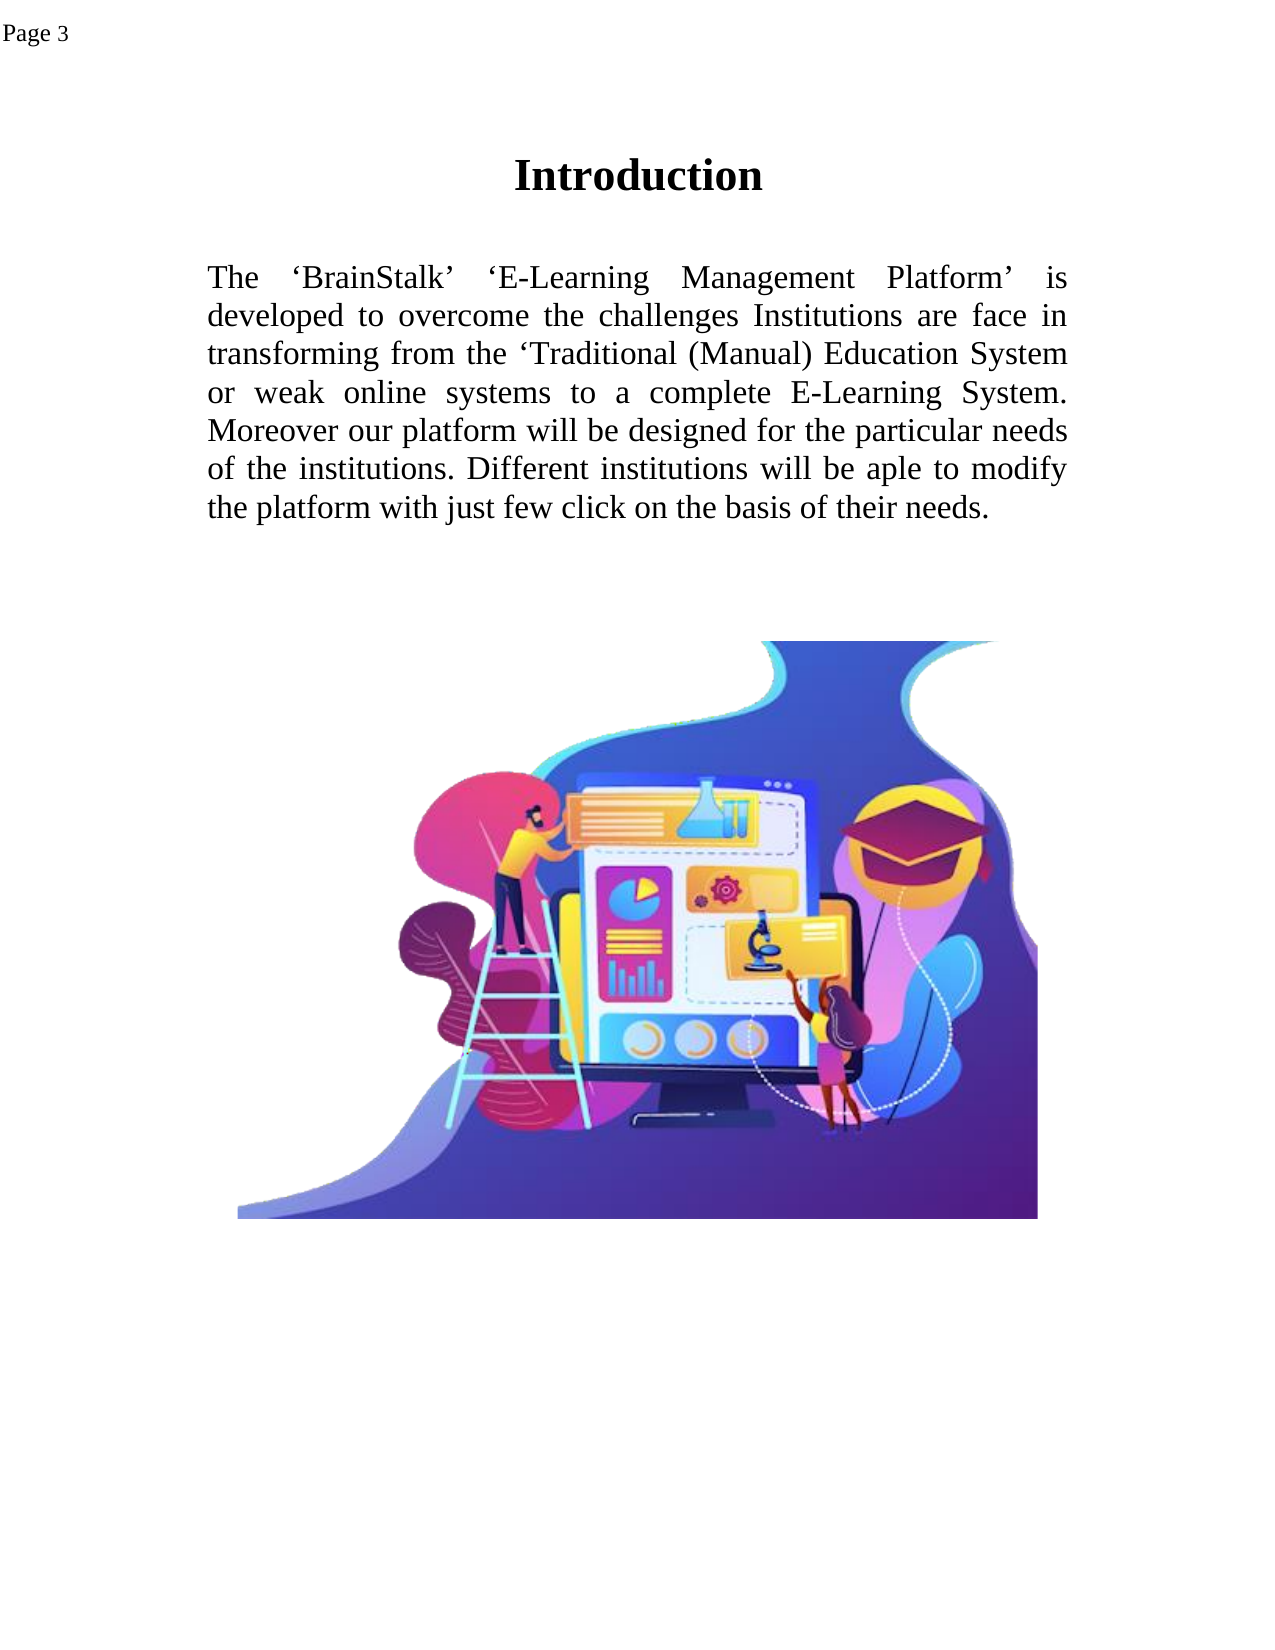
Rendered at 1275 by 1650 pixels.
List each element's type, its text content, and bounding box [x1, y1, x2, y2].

subtitle Introduction [221, 147, 1056, 200]
picture [237, 641, 1038, 1219]
text The ‘BrainStalk’ ‘E-Learning Management Platform’ is developed to overcome the challenges Institutions are face in transforming from the ‘Traditional (Manual) Education System or weak online systems to a complete E-Learning System. Moreover our platform will be designed for the particular needs of the institutions. Different institutions will be aple to modify the platform with just few click on the basis of their needs. [207, 257, 1069, 525]
